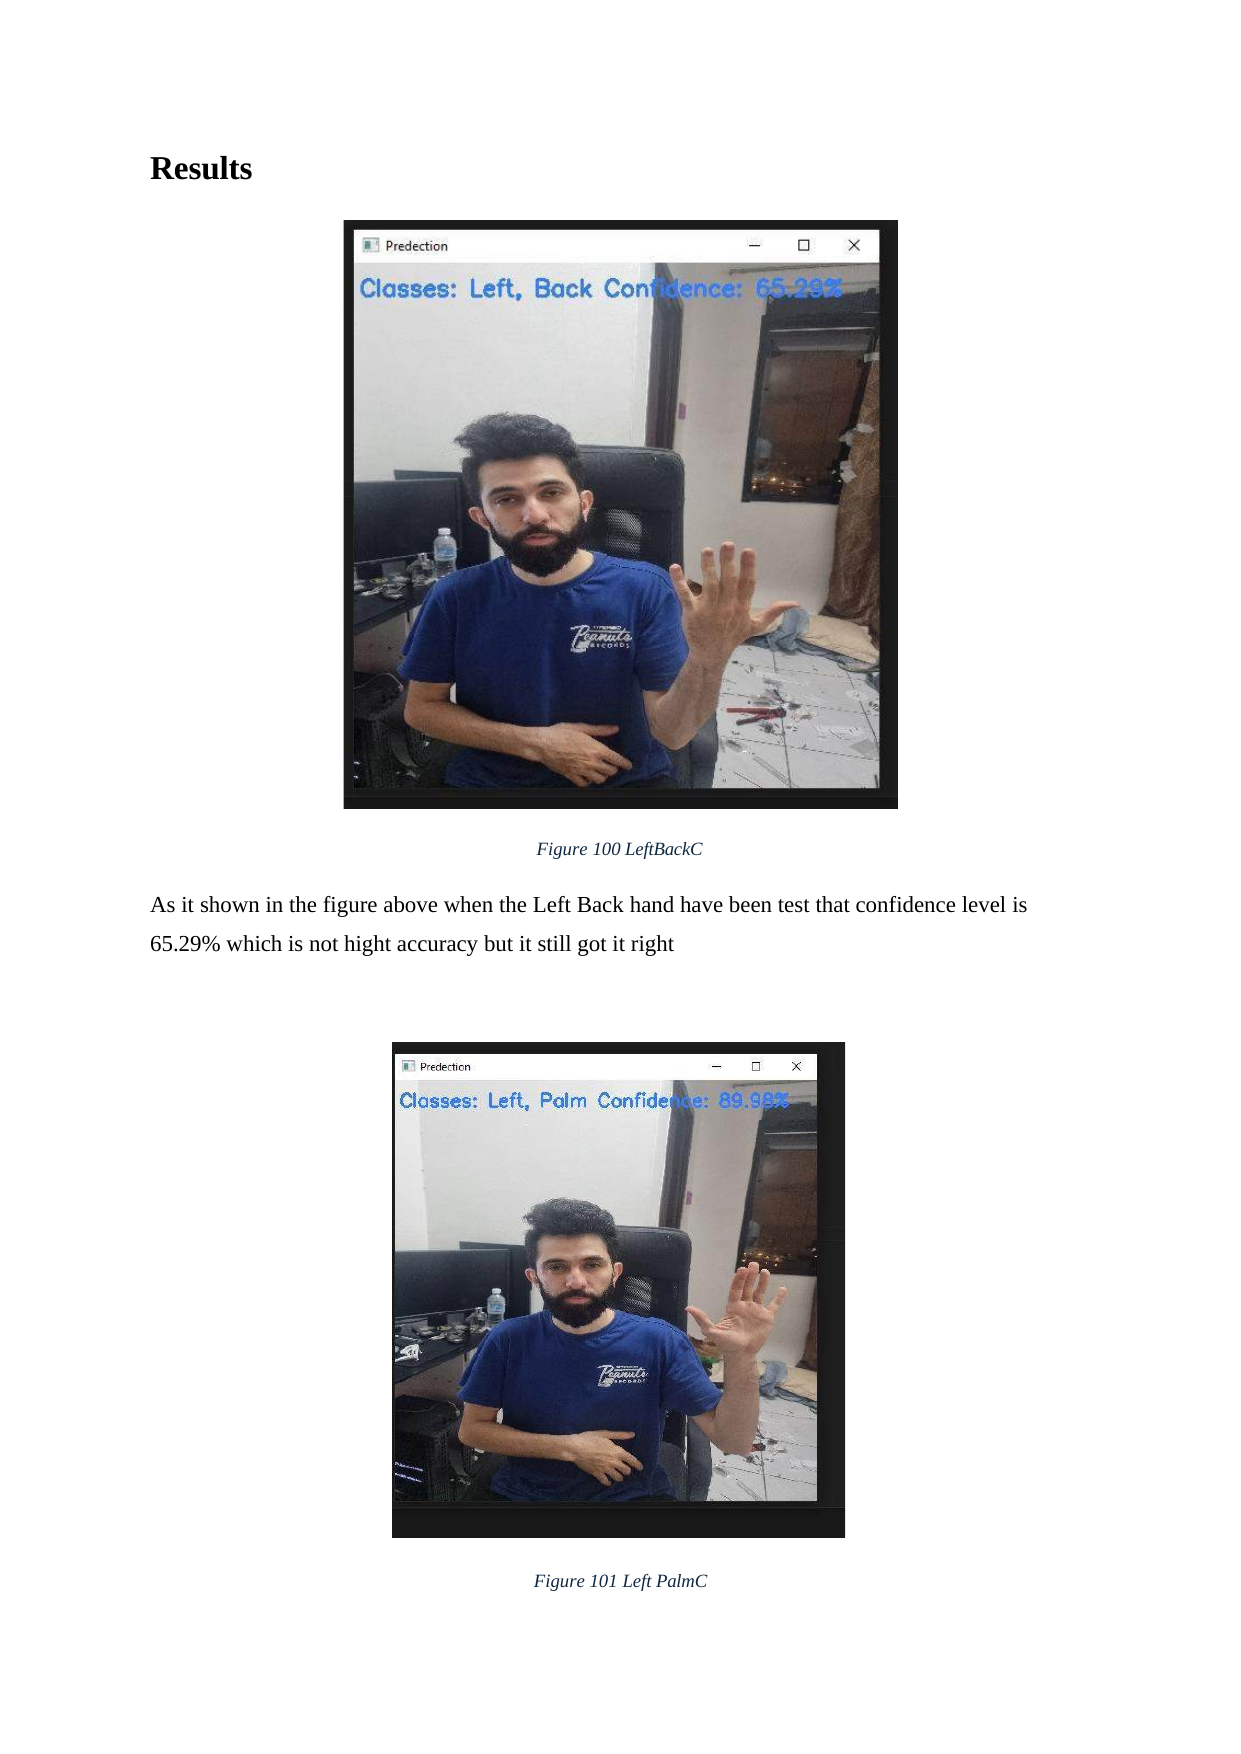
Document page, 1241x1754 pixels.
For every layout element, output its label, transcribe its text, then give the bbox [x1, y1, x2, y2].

picture [392, 1042, 846, 1538]
picture [343, 220, 898, 809]
subtitle Results [150, 148, 258, 186]
text As it shown in the figure above when the Left Back hand have been test that confidence level is 65.29% which is not hight accuracy but it still got it right [150, 891, 1081, 957]
text Figure 101 Left PalmC [137, 1570, 1103, 1592]
text Figure 100 LeftBackC [536, 838, 1219, 860]
